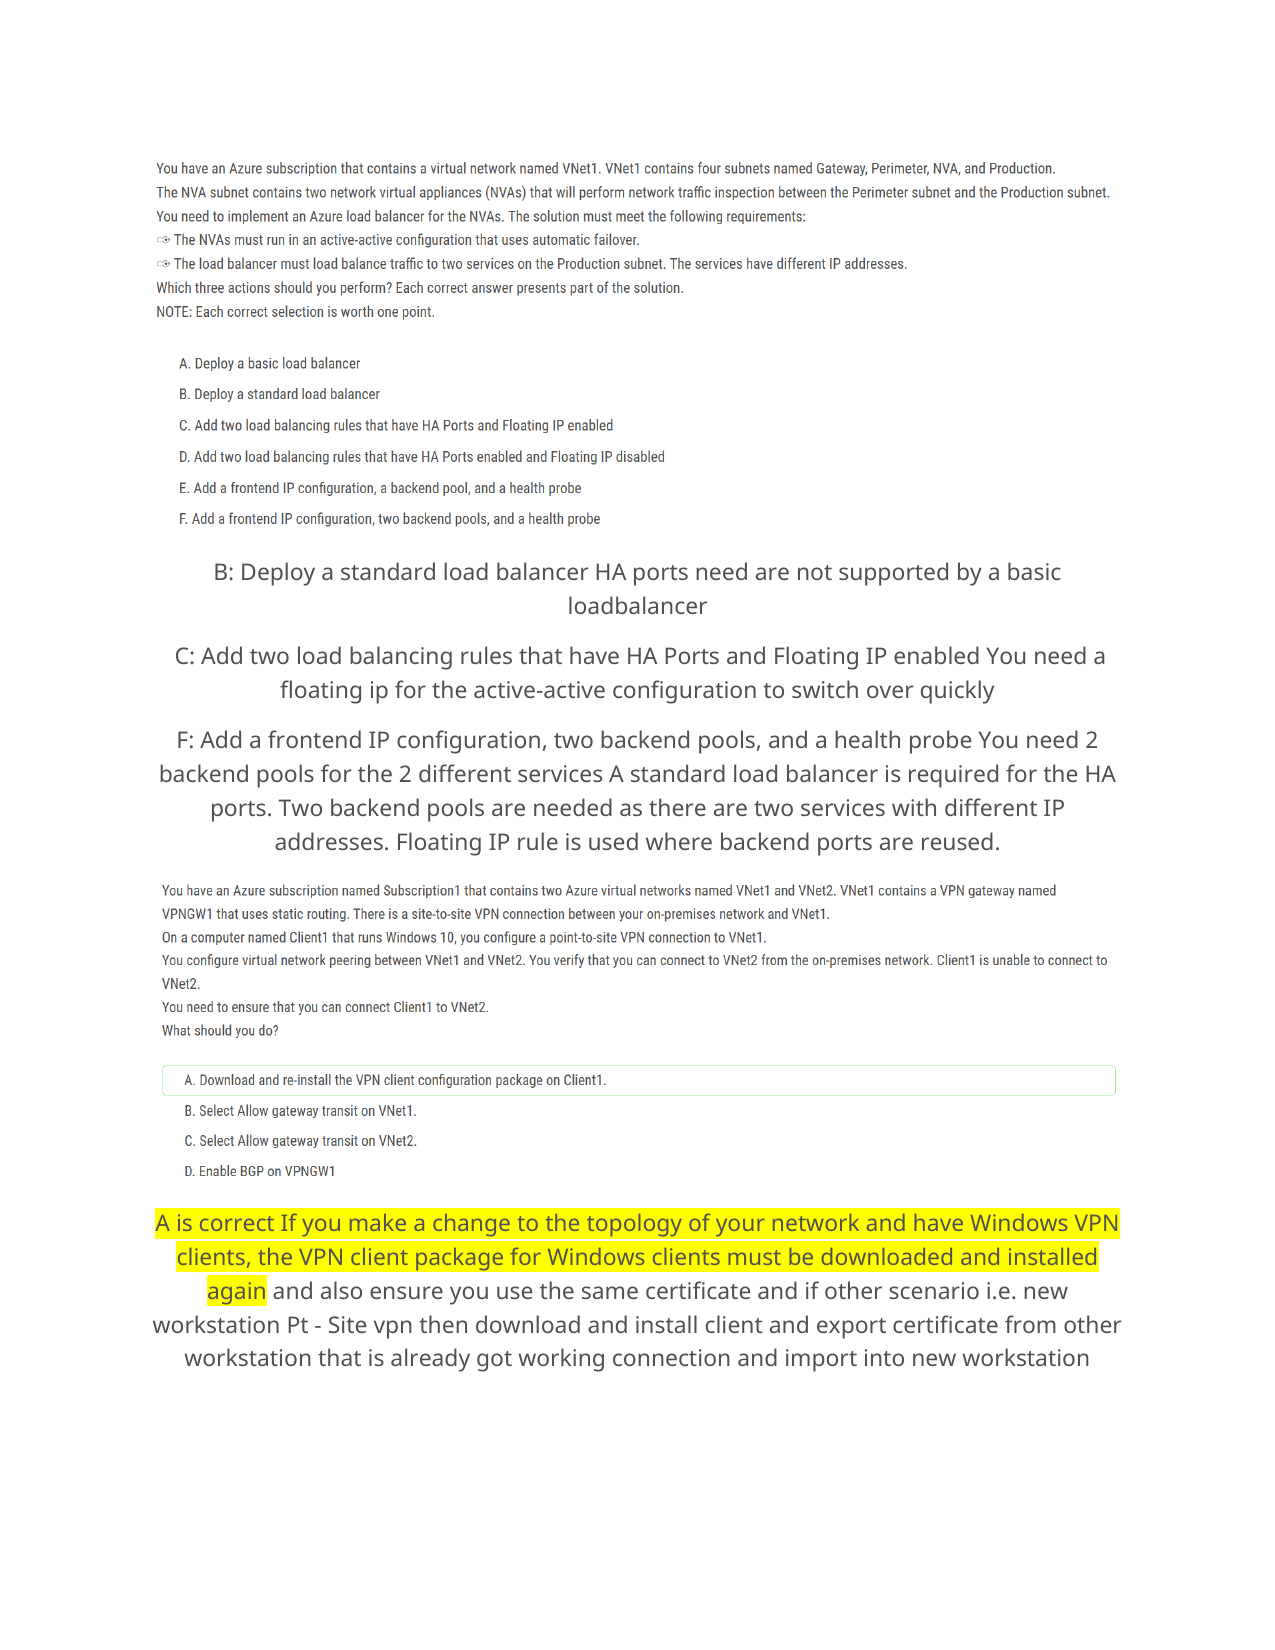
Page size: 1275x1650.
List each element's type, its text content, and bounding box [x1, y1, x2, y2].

text C: Add two load balancing rules that have HA Ports and Floating IP enabled You need a floating ip for the active-active configuration to switch over quickly [150, 640, 1125, 705]
text B: Deploy a standard load balancer HA ports need are not supported by a basic loadbalancer [150, 556, 1125, 621]
text F: Add a frontend IP configuration, two backend pools, and a health probe You need 2 backend pools for the 2 different services A standard load balancer is required for the HA ports. Two backend pools are needed as there are two services with different IP addresses. Floating IP rule is used where backend ports are reused. [150, 724, 1125, 857]
picture [150, 150, 1125, 537]
text A is correct If you make a change to the topology of your network and have Windows VPN clients, the VPN client package for Windows clients must be downloaded and installed again and also ensure you use the same certificate and if other scenario i.e. new workstation Pt - Site vpn then download and install client and export certificate from other workstation that is already got working connection and import into new workstation [150, 1207, 1125, 1374]
picture [150, 875, 1125, 1189]
